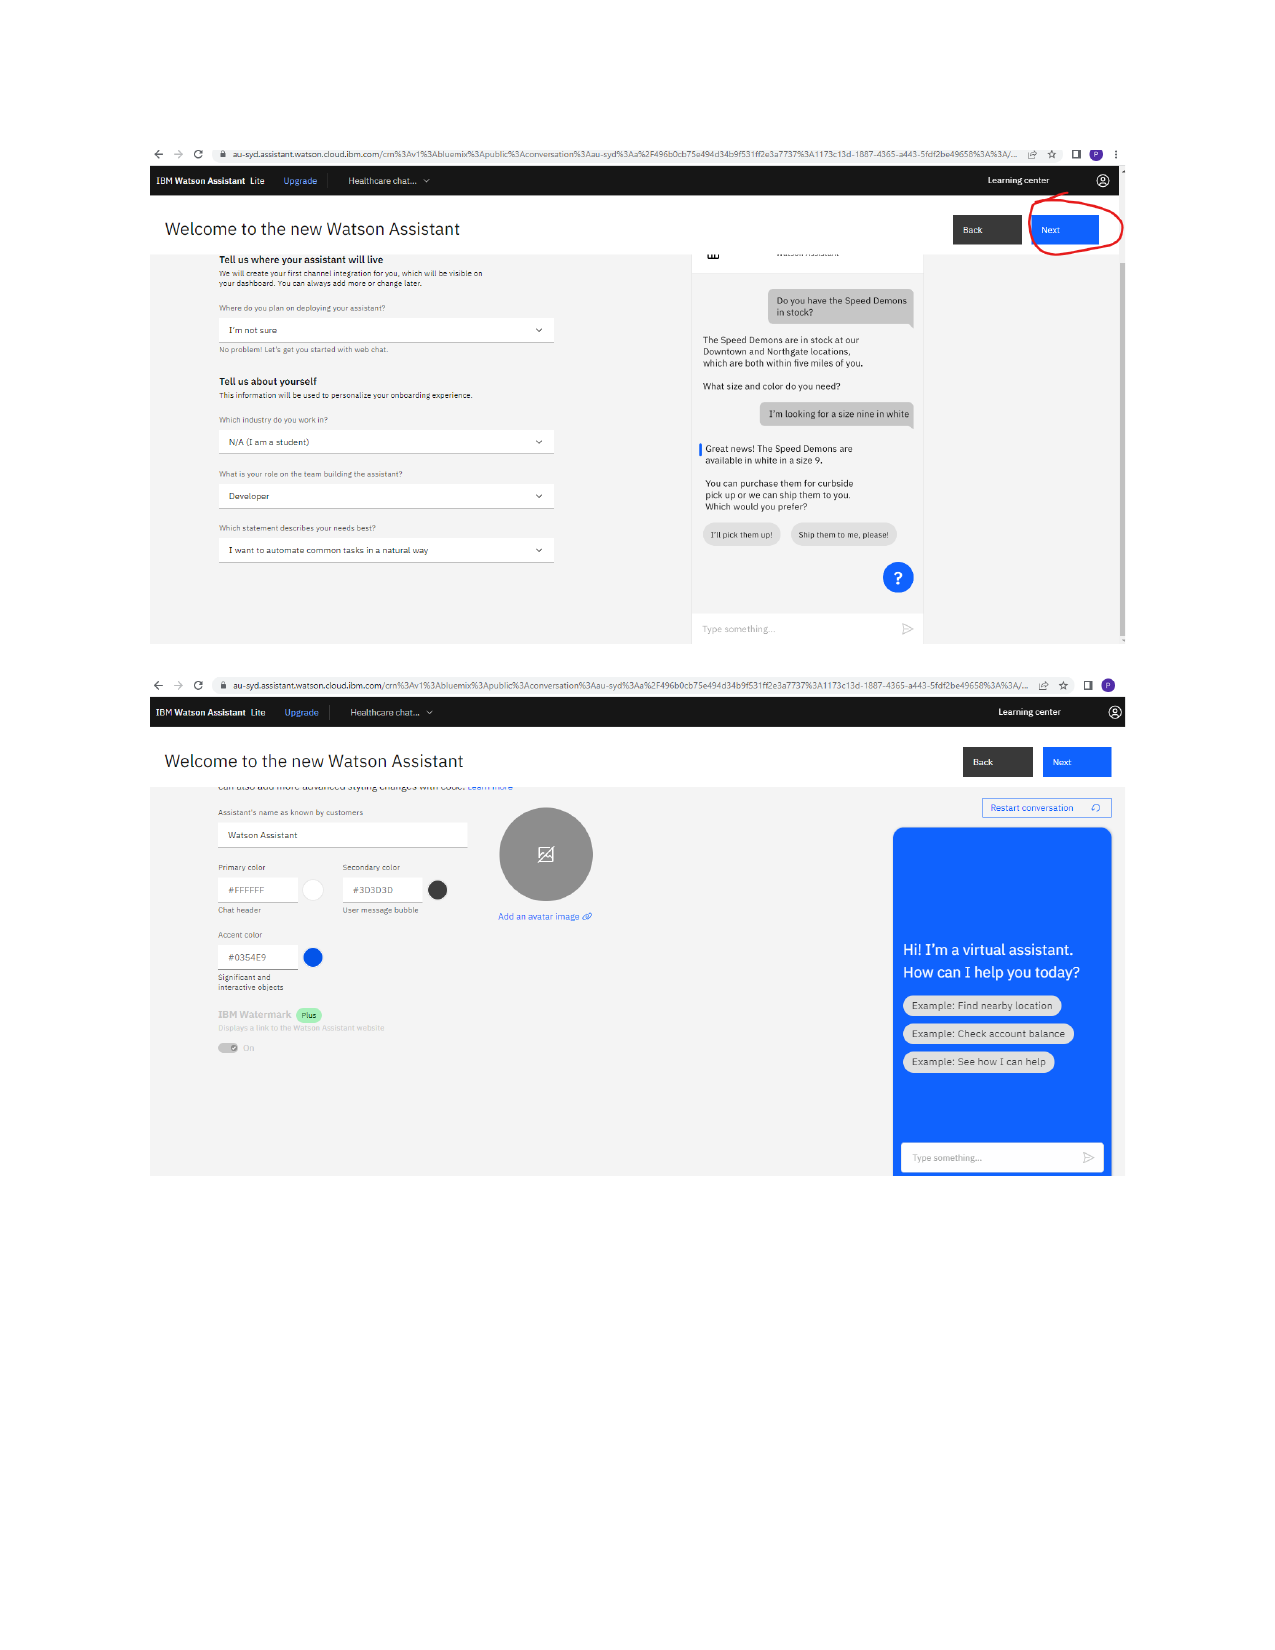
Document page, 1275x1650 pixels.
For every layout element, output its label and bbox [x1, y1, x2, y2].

picture [150, 150, 1125, 644]
picture [150, 677, 1125, 1176]
